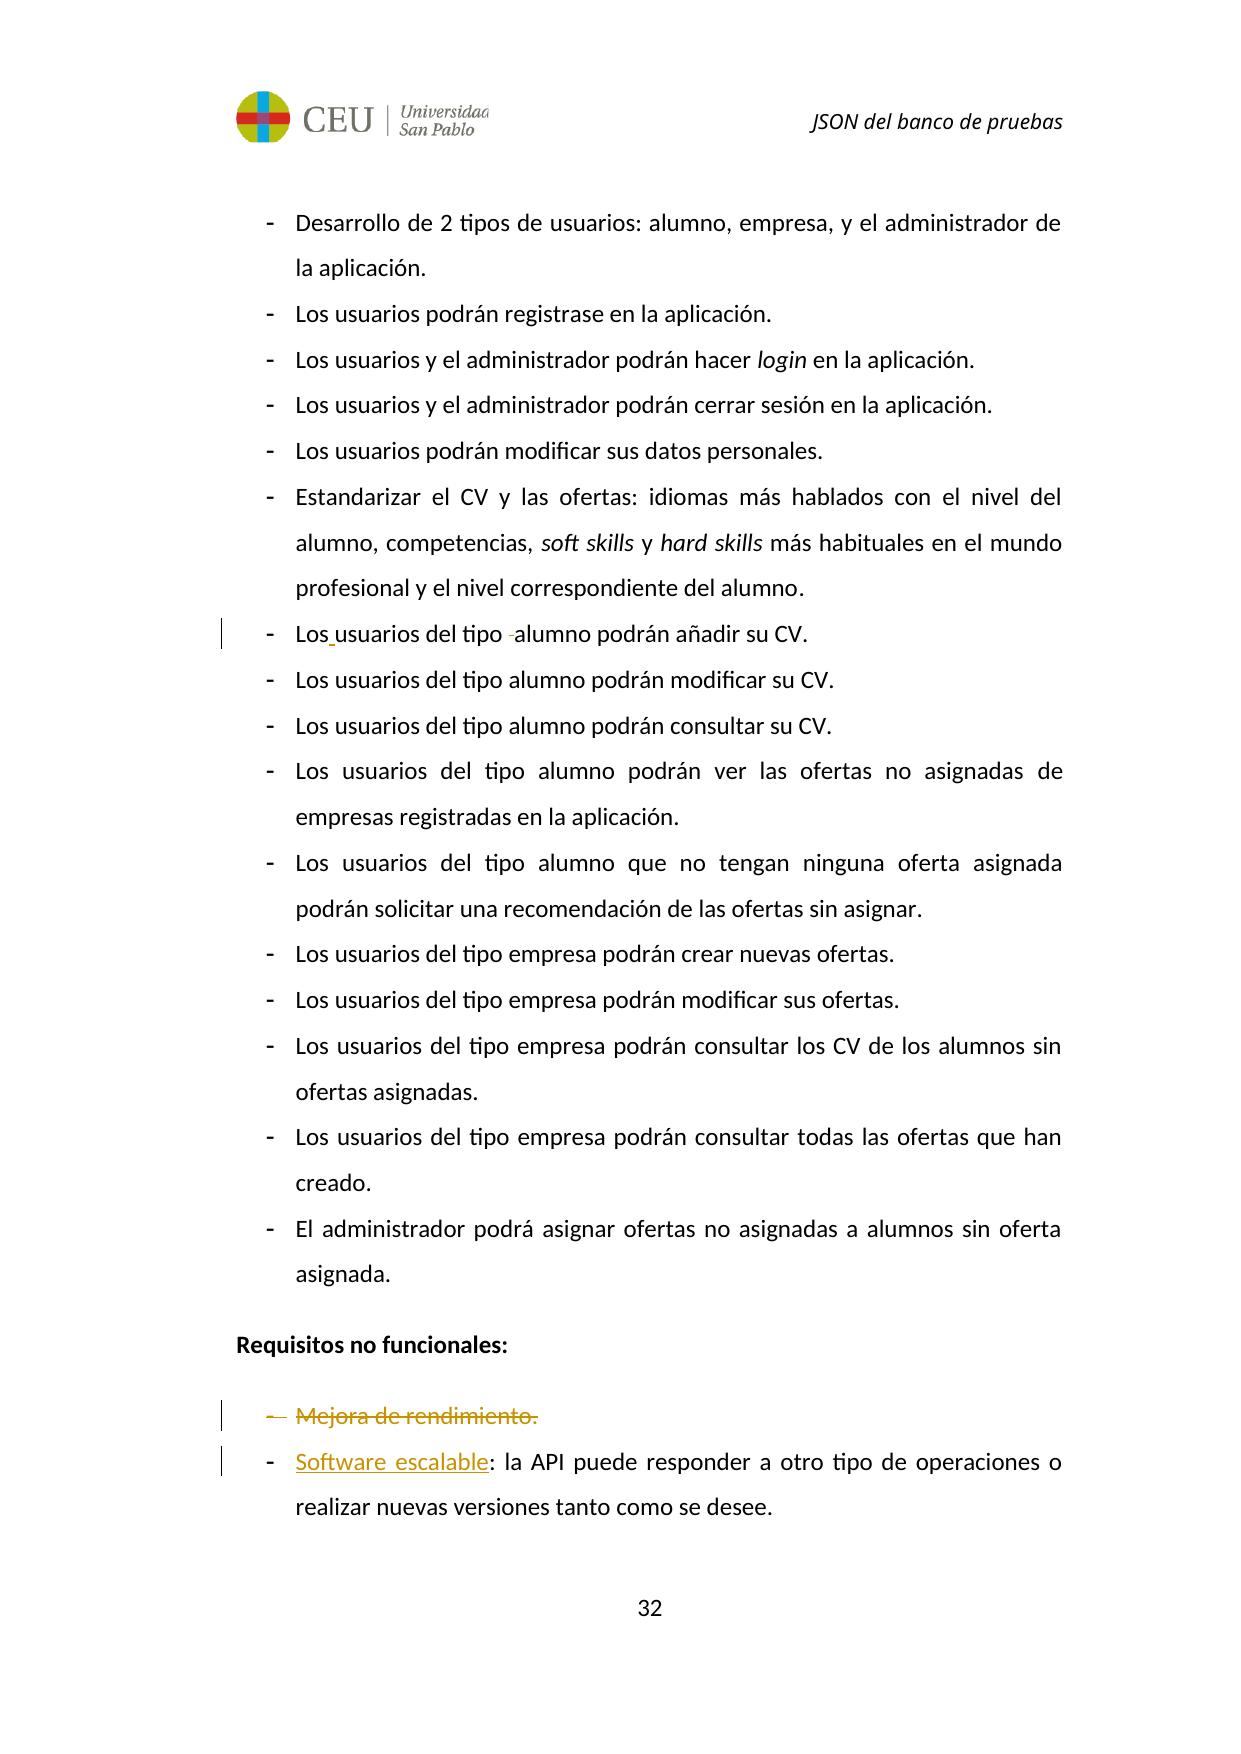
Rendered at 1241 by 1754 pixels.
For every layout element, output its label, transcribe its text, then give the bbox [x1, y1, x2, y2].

list Los usuarios del tipo alumno podrán ver las ofertas no asignadas de empresas registradas en la aplicación. [266, 756, 1063, 832]
list Estandarizar el CV y las ofertas: idiomas más hablados con el nivel del alumno, competencias, soft skills y hard skills más habituales en el mundo profesional y el nivel correspondiente del alumno. [266, 481, 1063, 603]
list Los usuarios del tipo empresa podrán consultar los CV de los alumnos sin ofertas asignadas. [266, 1030, 1063, 1106]
list : la API puede responder a otro tipo de operaciones o realizar nuevas versiones tanto como se desee. [266, 1446, 1063, 1522]
list Los usuarios y el administrador podrán cerrar sesión en la aplicación. [266, 390, 1063, 420]
list Los usuarios del tipo empresa podrán modificar sus ofertas. [266, 984, 1063, 1015]
list Losusuarios del tipo alumno podrán añadir su CV. [266, 618, 1063, 649]
list Los usuarios del tipo empresa podrán consultar todas las ofertas que han creado. [266, 1121, 1063, 1198]
list Los usuarios del tipo empresa podrán crear nuevas ofertas. [266, 938, 1063, 969]
list Los usuarios del tipo alumno podrán modificar su CV. [266, 664, 1063, 694]
picture [235, 89, 489, 143]
list Los usuarios podrán registrase en la aplicación. [266, 298, 1063, 329]
list Desarrollo de 2 tipos de usuarios: alumno, empresa, y el administrador de la aplicación. [266, 207, 1063, 283]
list Los usuarios y el administrador podrán hacer login en la aplicación. [266, 344, 1063, 374]
list Los usuarios del tipo alumno que no tengan ninguna oferta asignada podrán solicitar una recomendación de las ofertas sin asignar. [266, 847, 1063, 923]
list Los usuarios podrán modificar sus datos personales. [266, 435, 1063, 466]
list El administrador podrá asignar ofertas no asignadas a alumnos sin oferta asignada. [266, 1213, 1063, 1289]
text Requisitos no funcionales: [236, 1329, 1063, 1360]
list Los usuarios del tipo alumno podrán consultar su CV. [266, 710, 1063, 740]
